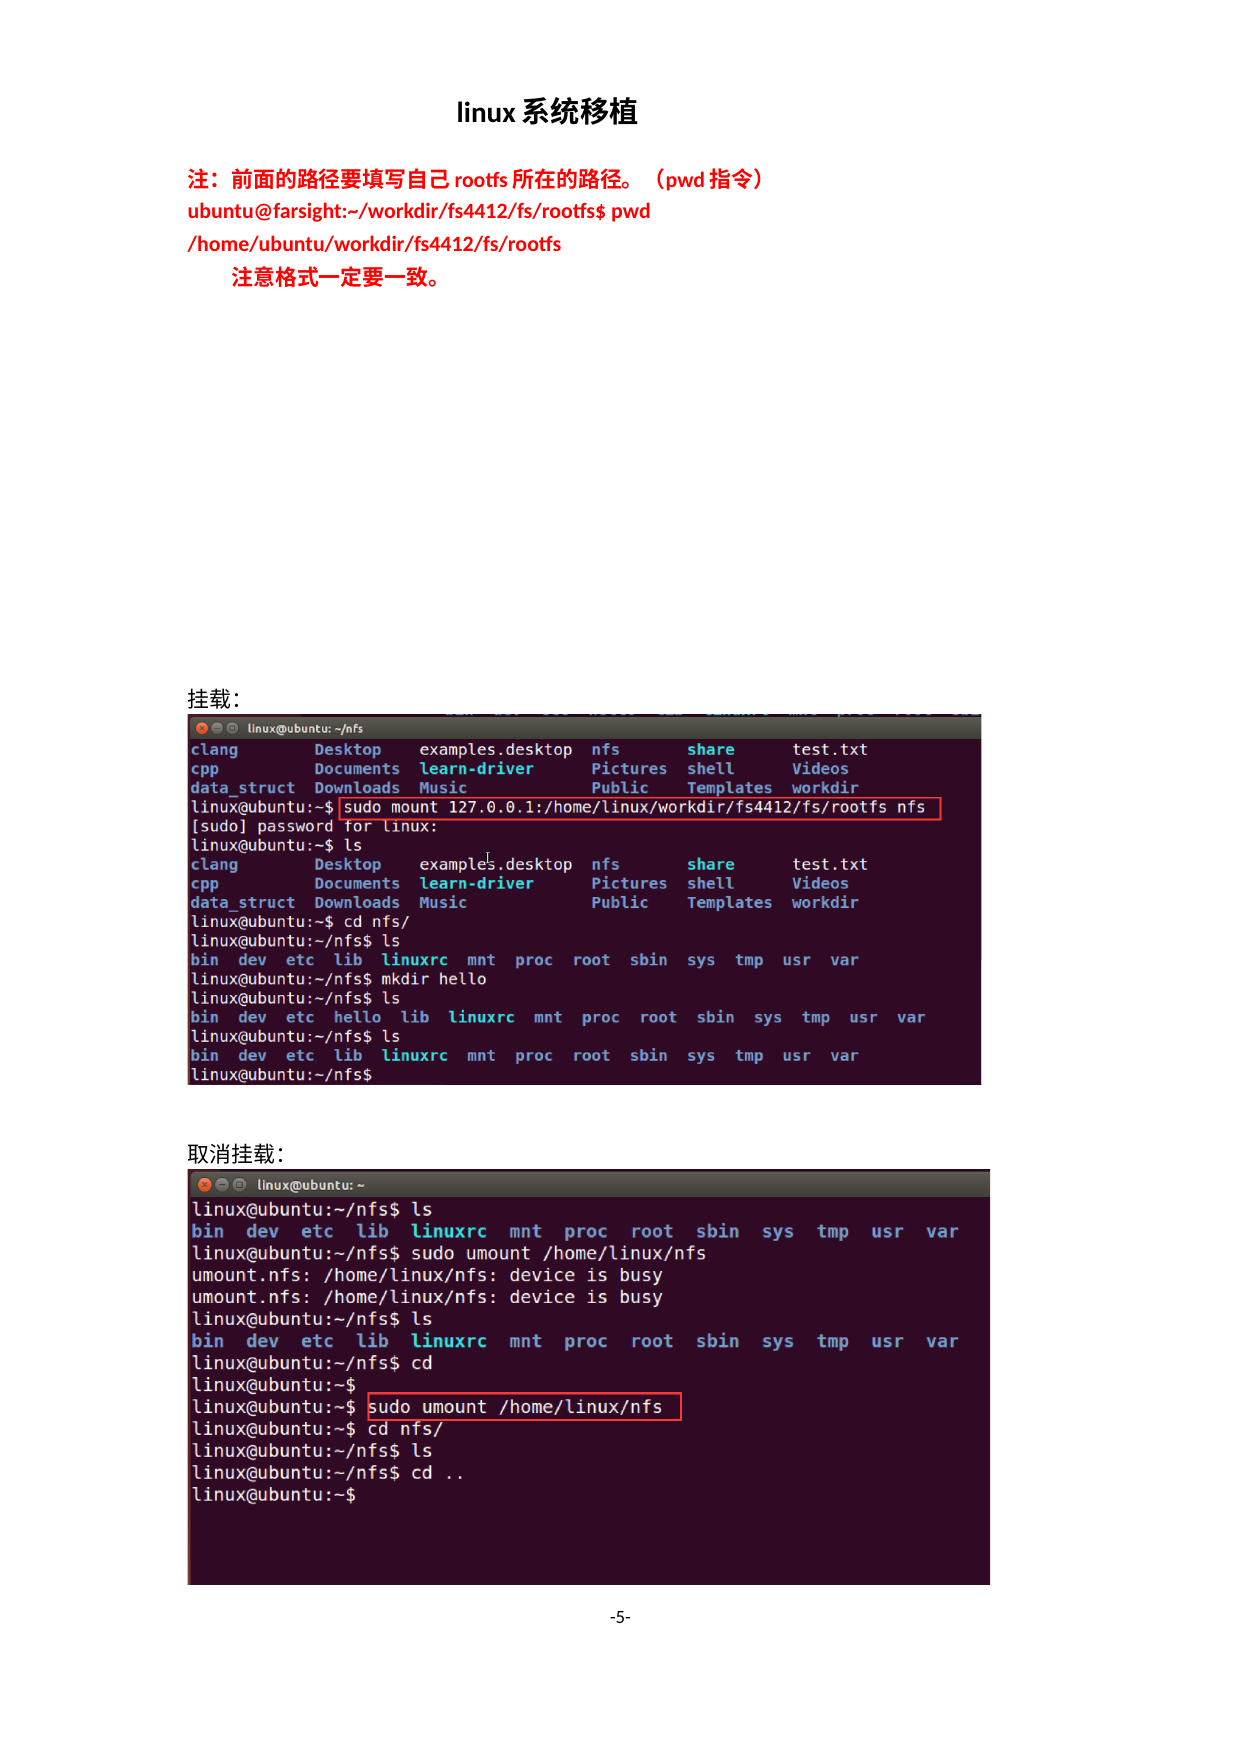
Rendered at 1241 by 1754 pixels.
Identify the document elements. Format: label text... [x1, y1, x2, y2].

text 注：前面的路径要填写自己rootfs所在的路径。（pwd指令） [187, 162, 1053, 194]
text 挂载： [187, 682, 1053, 714]
picture [187, 1169, 991, 1585]
picture [187, 714, 982, 1085]
text 取消挂载： [187, 1137, 1053, 1169]
text 注意格式一定要一致。 [187, 259, 1053, 292]
text /home/ubuntu/workdir/fs4412/fs/rootfs [187, 227, 1053, 259]
text ubuntu@farsight:~/workdir/fs4412/fs/rootfs$ pwd [187, 194, 1053, 227]
